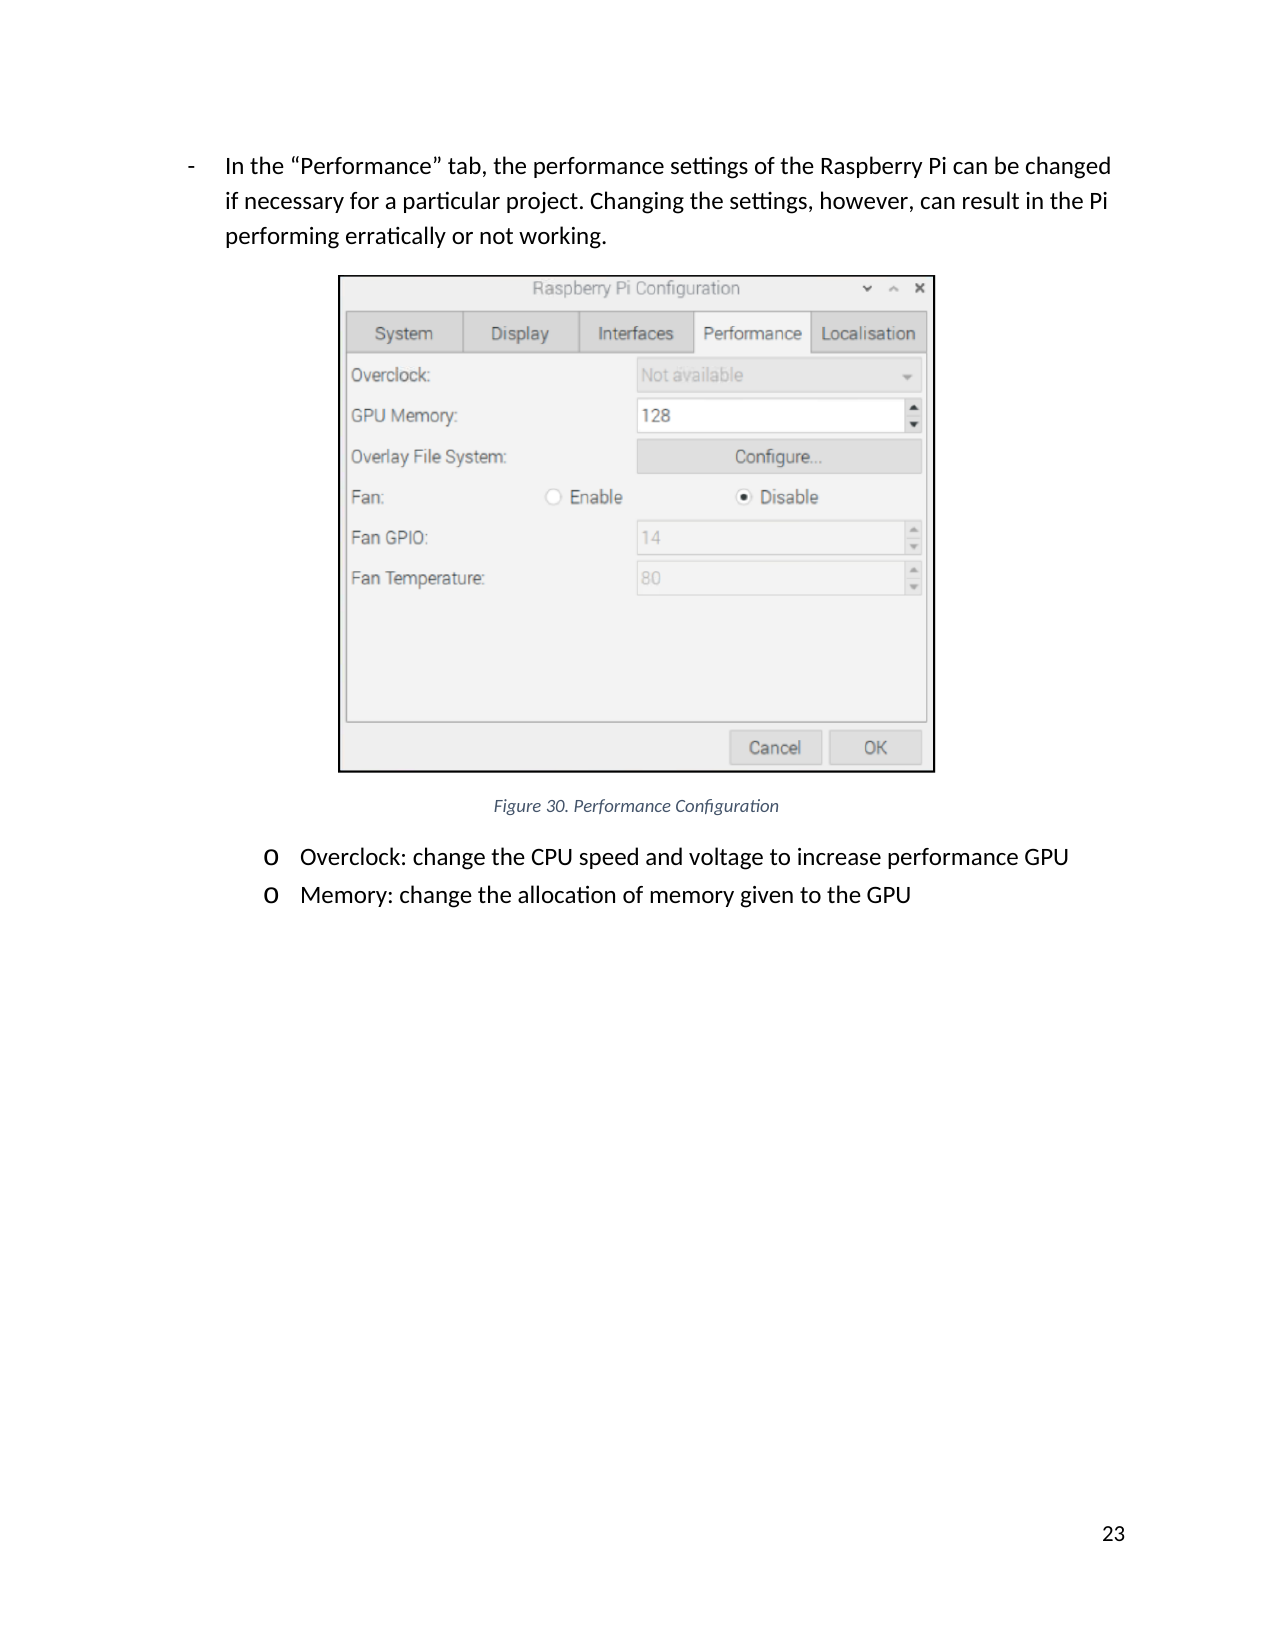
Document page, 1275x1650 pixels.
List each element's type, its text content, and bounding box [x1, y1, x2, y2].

list Memory: change the allocation of memory given to the GPU [262, 879, 1125, 912]
list In the “Performance” tab, the performance settings of the Raspberry Pi can be changed if necessary for a particular project. Changing the settings, however, can result in the Pi performing erratically or not working. [187, 150, 1125, 251]
picture [337, 271, 938, 774]
list Overclock: change the CPU speed and voltage to increase performance GPU [262, 842, 1125, 874]
